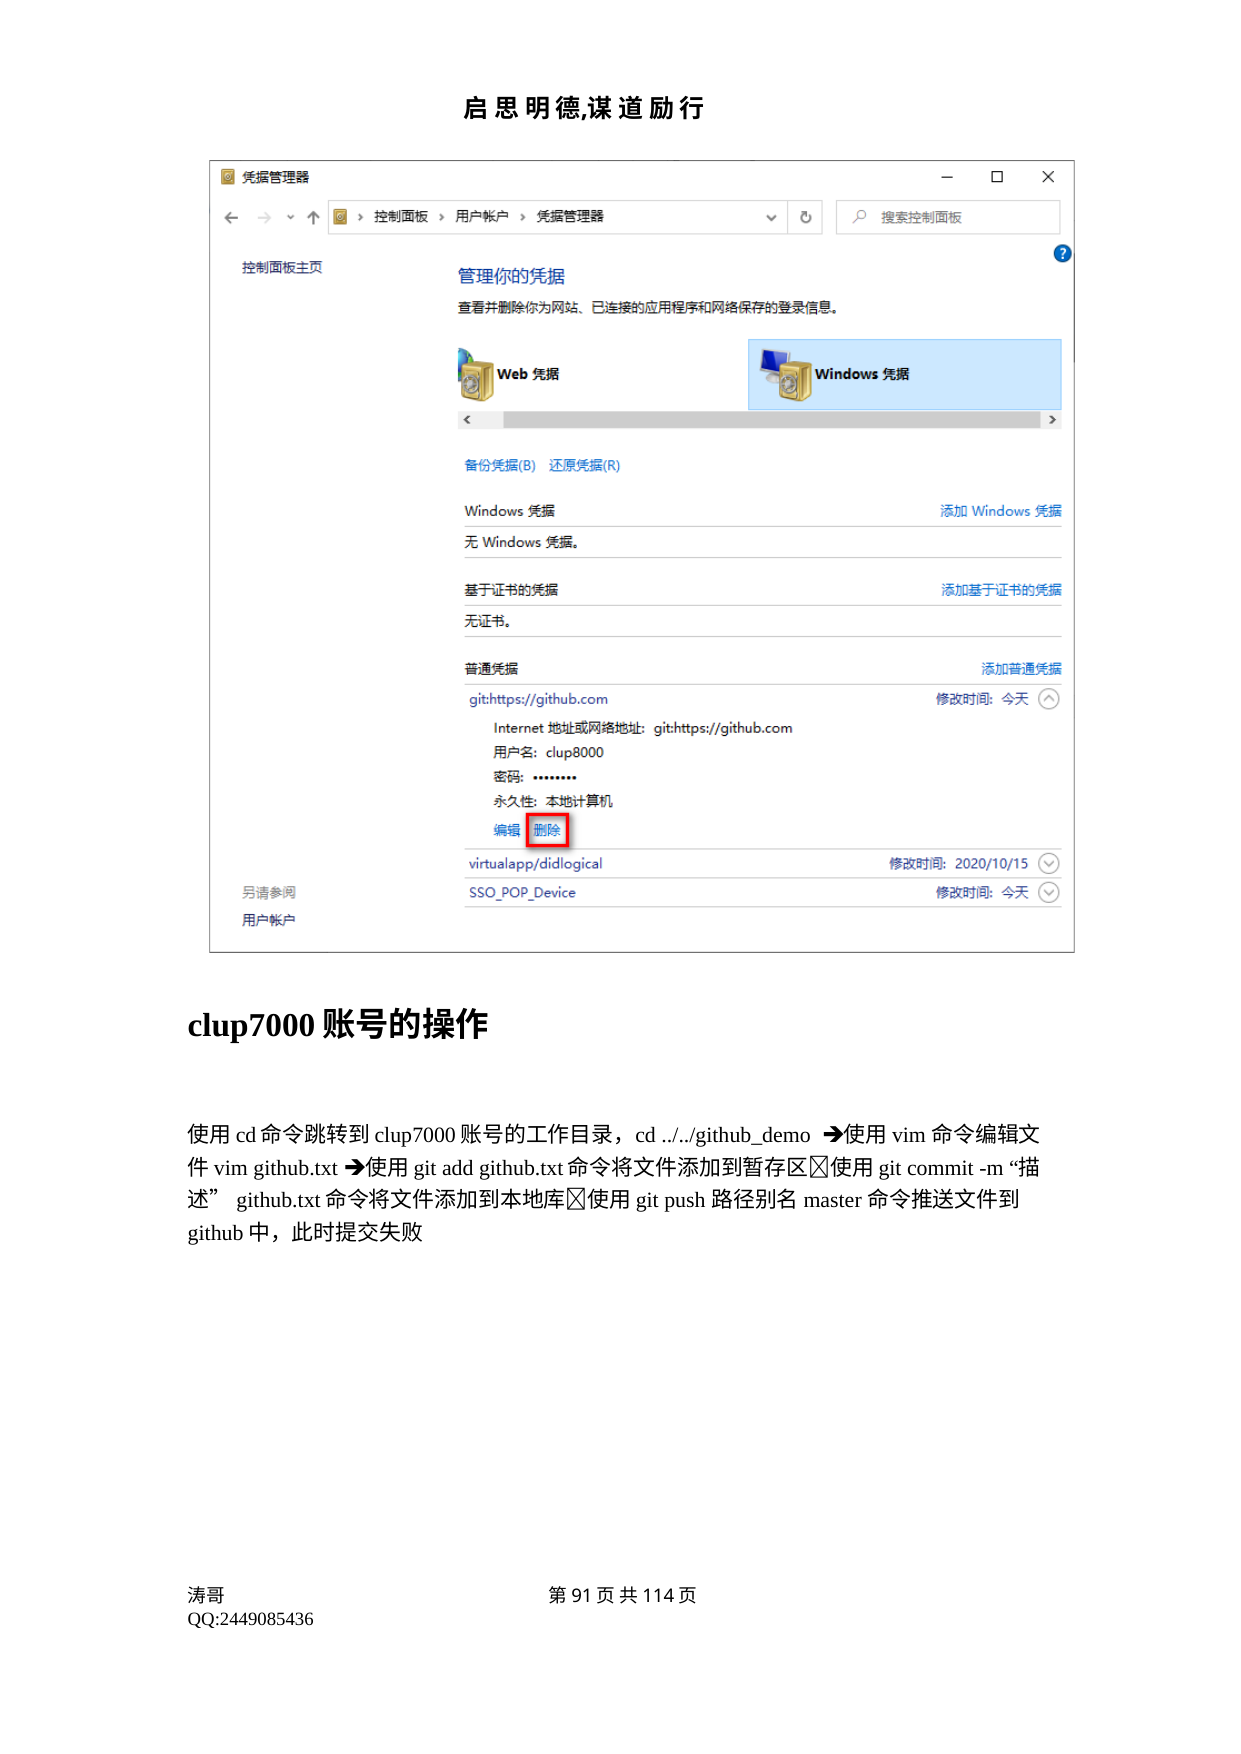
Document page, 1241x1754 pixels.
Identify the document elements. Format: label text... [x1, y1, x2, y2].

text 使用cd命令跳转到clup7000账号的工作目录，cd ../../github_demo 使用vim 命令编辑文件vim github.txt 使用git add github.txt命令将文件添加到暂存区使用git commit -m “描述” github.txt命令将文件添加到本地库使用git push 路径别名 master 命令推送文件到github中，此时提交失败 [187, 1117, 1053, 1247]
subtitle clup7000账号的操作 [187, 990, 1053, 1055]
picture [209, 160, 1075, 953]
